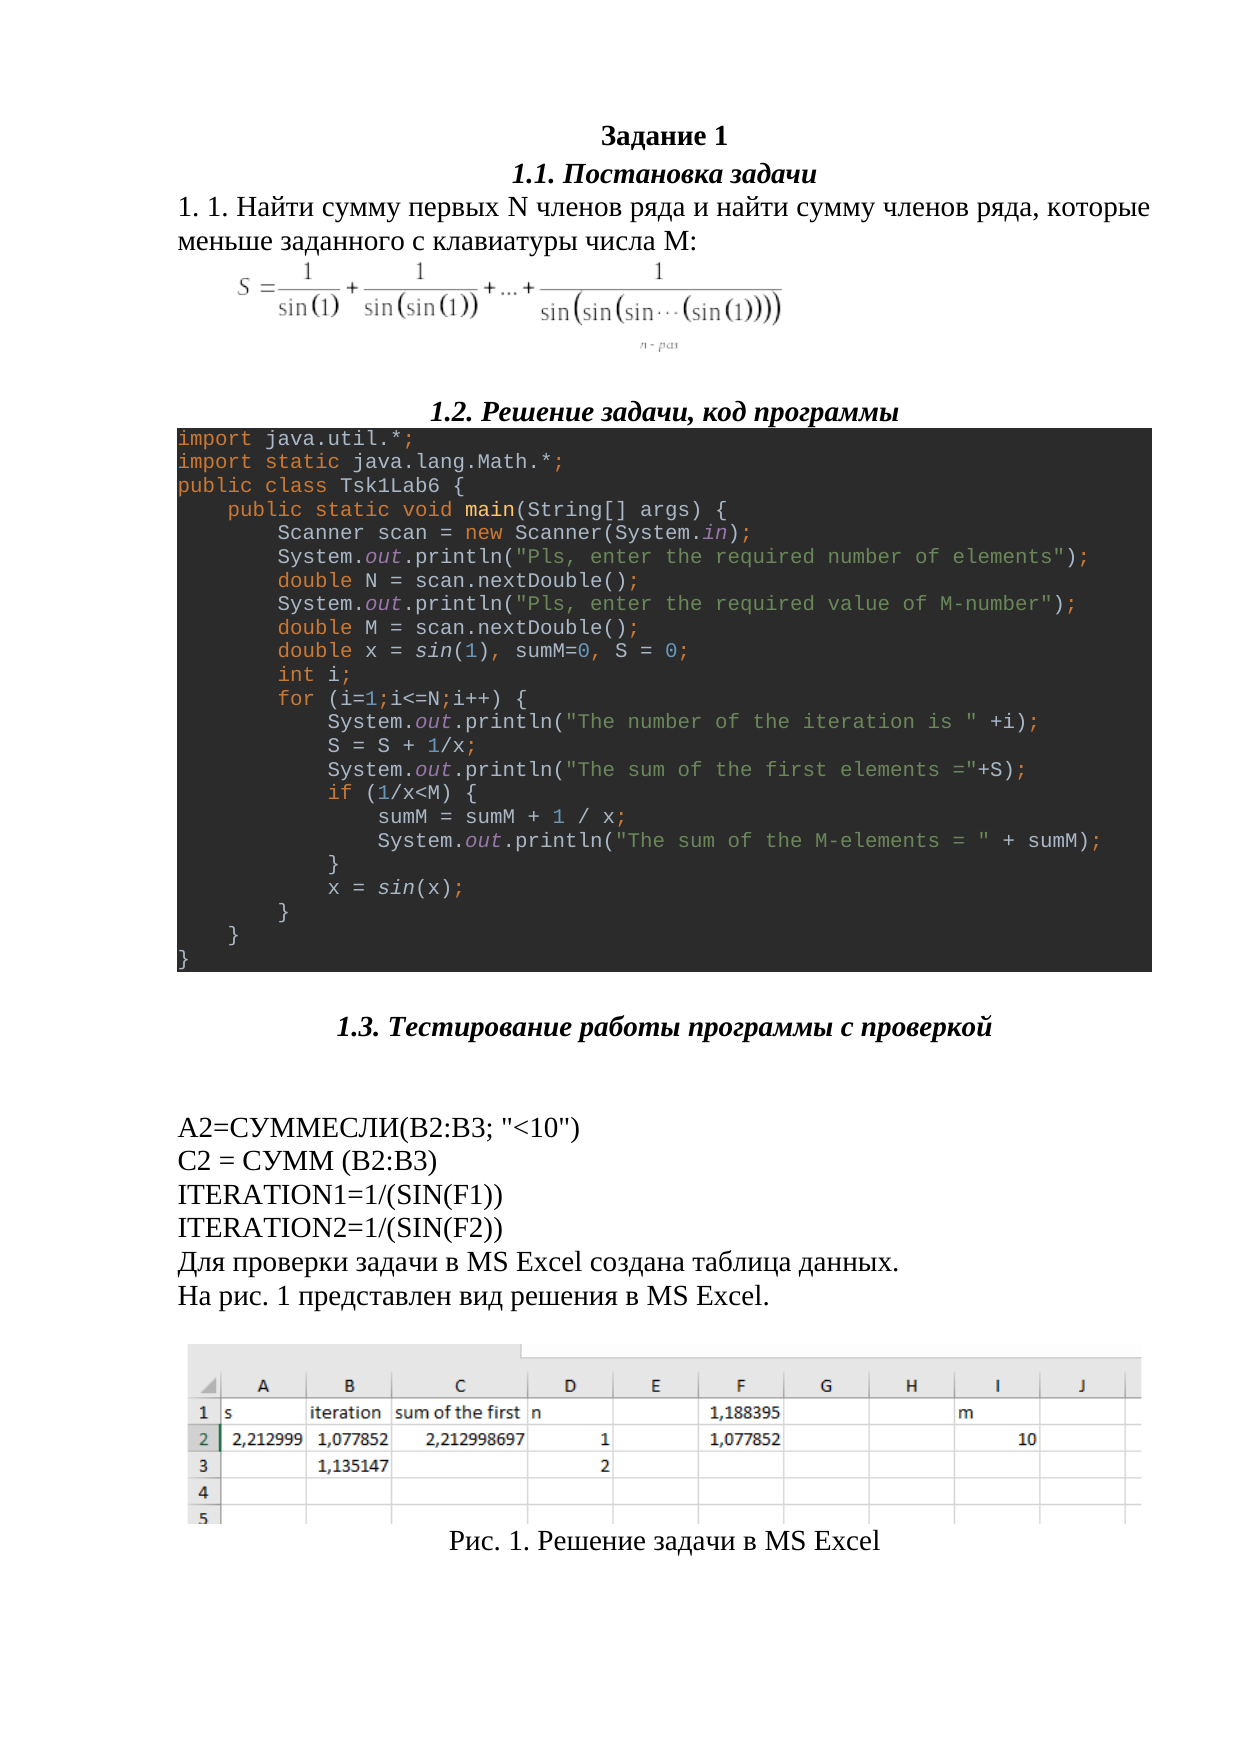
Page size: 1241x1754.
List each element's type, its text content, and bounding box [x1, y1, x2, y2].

subtitle 1.3. Тестирование работы программы с проверкой [177, 1009, 1152, 1043]
picture [187, 1344, 1142, 1524]
text C2 = СУММ (B2:B3) [177, 1143, 1152, 1177]
subtitle 1.1. Постановка задачи [177, 156, 1152, 189]
subtitle 1.2. Решение задачи, код программы [177, 394, 1152, 428]
text A2=СУММЕСЛИ(B2:B3; "<10") [177, 1110, 1152, 1143]
text На рис. 1 представлен вид решения в MS Excel. [177, 1278, 1152, 1311]
subtitle Задание 1 [177, 118, 1152, 152]
text Для проверки задачи в MS Excel создана таблица данных. [177, 1244, 1152, 1278]
text Рис. 1. Решение задачи в MS Excel [177, 1523, 1152, 1557]
text ITERATION1=1/(SIN(F1)) ITERATION2=1/(SIN(F2)) [177, 1177, 1152, 1244]
text 1. 1. Найти сумму первых N членов ряда и найти сумму членов ряда, которые меньше заданного с клавиатуры числа M: [177, 189, 1152, 256]
text import java.util.*; import static java.lang.Math.*; public class Tsk1Lab6 { public static void main(String[] args) { Scanner scan = new Scanner(System.in); System.out.println("Pls, enter the required number of elements"); double N = scan.nextDouble(); System.out.println("Pls, enter the required value of M-number"); double M = scan.nextDouble(); double x = sin(1), sumM=0, S = 0; int i; for (i=1;i<=N;i++) { System.out.println("The number of the iteration is " +i); S = S + 1/x; System.out.println("The sum of the first elements ="+S); if (1/x<M) { sumM = sumM + 1 / x; System.out.println("The sum of the M-elements = " + sumM); } x = sin(x); } } } [177, 428, 1152, 972]
